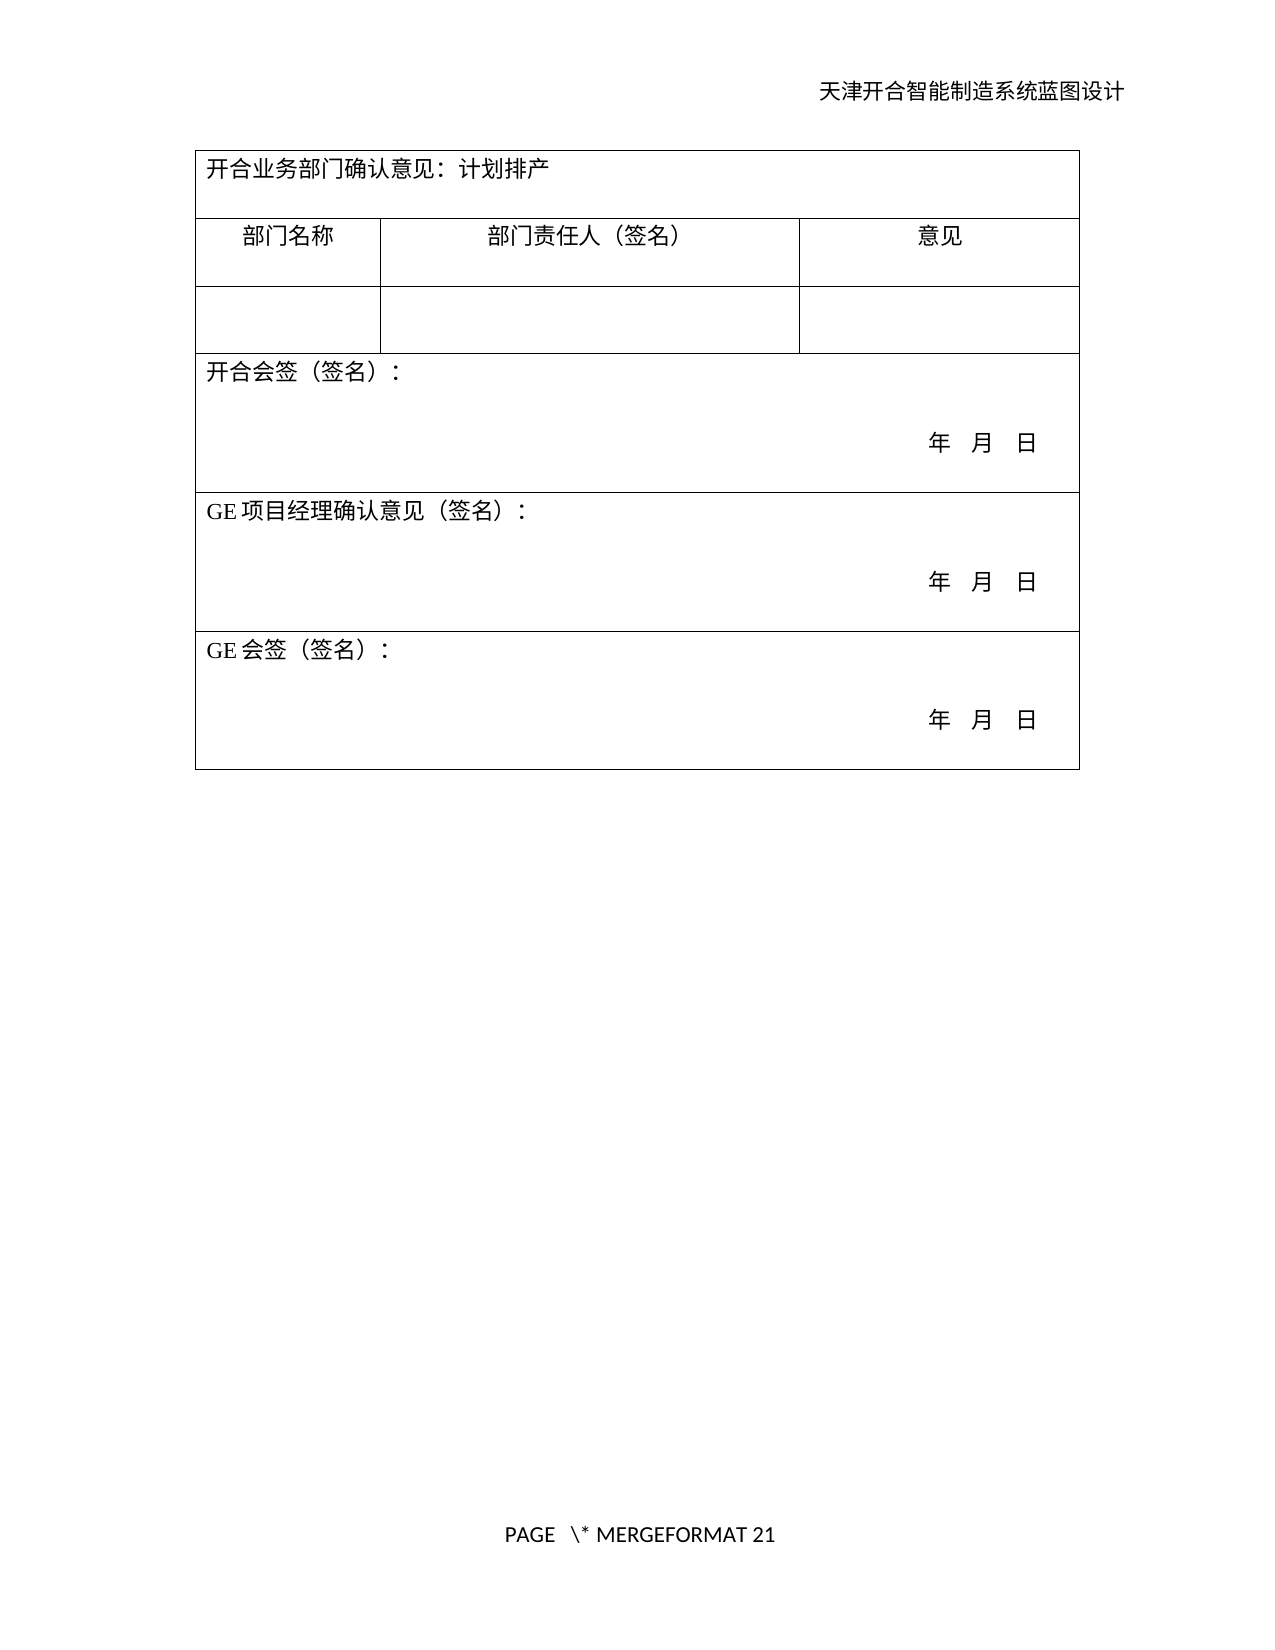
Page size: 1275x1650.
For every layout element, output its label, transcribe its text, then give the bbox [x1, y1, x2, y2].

table_cell 开合会签（签名）： 年 月 日 [196, 354, 1079, 492]
table_cell 开合业务部门确认意见：计划排产 [196, 151, 1079, 218]
table_cell [196, 287, 380, 353]
table_cell [800, 287, 1079, 353]
table_cell 意见 [800, 219, 1079, 286]
table_cell 部门名称 [196, 219, 380, 286]
table_cell 部门责任人（签名） [381, 219, 799, 286]
table_cell [381, 287, 799, 353]
table_cell GE会签（签名）： 年 月 日 [196, 632, 1079, 769]
table_cell GE项目经理确认意见（签名）： 年 月 日 [196, 493, 1079, 631]
